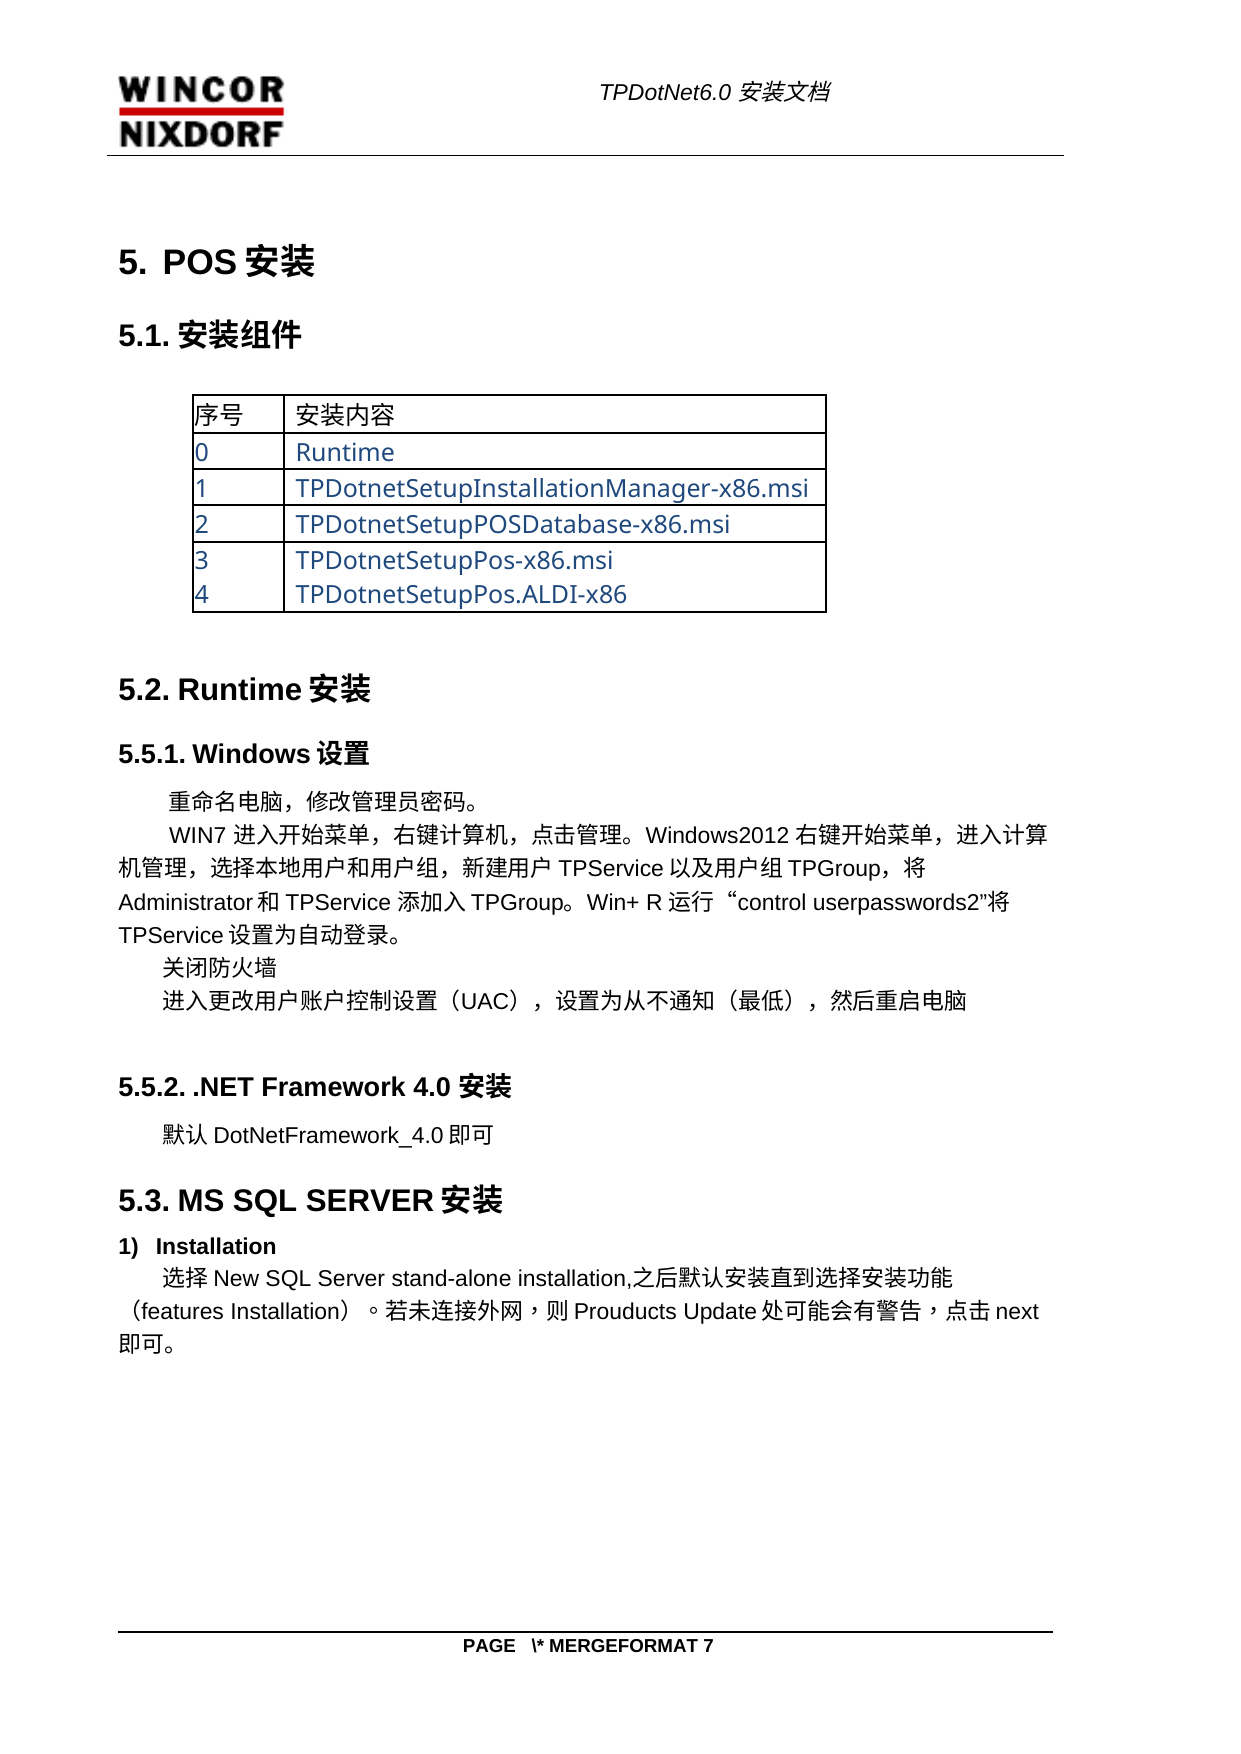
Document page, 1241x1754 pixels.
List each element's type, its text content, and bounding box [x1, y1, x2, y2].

text 关闭防火墙 [118, 950, 1053, 983]
table_cell 1 [194, 470, 283, 504]
table_cell 2 [194, 506, 283, 541]
text 重命名电脑，修改管理员密码。 [156, 784, 1053, 817]
table_cell TPDotnetSetupPos.ALDI-x86 [285, 577, 825, 611]
subtitle 安装组件 [118, 310, 1053, 355]
table_cell 0 [194, 434, 283, 468]
table_header 安装内容 [285, 396, 825, 432]
text 默认DotNetFramework_4.0即可 [118, 1117, 1053, 1150]
table_header 序号 [194, 396, 283, 432]
table_cell 4 [194, 577, 283, 611]
table_cell Runtime [285, 434, 825, 468]
subtitle Windows设置 [118, 734, 1053, 771]
text 进入更改用户账户控制设置（UAC），设置为从不通知（最低），然后重启电脑 [118, 983, 1053, 1016]
picture [118, 73, 288, 155]
text WIN7 进入开始菜单，右键计算机，点击管理。Windows2012 右键开始菜单，进入计算机管理，选择本地用户和用户组，新建用户TPService以及用户组TPGroup，将Administrator和TPService 添加入TPGroup。Win+ R 运行“control userpasswords2”将TPService设置为自动登录。 [118, 817, 1053, 950]
table_cell TPDotnetSetupPos-x86.msi [285, 543, 825, 577]
text 选择New SQL Server stand-alone installation,之后默认安装直到选择安装功能（features Installation）。若未连接外网，则Prouducts Update处可能会有警告，点击next即可。 [118, 1259, 1053, 1359]
subtitle .NET Framework 4.0 安装 [118, 1068, 1053, 1104]
subtitle Runtime安装 [118, 664, 1053, 709]
table_cell TPDotnetSetupPOSDatabase-x86.msi [285, 506, 825, 541]
subtitle MS SQL SERVER安装 [118, 1175, 1053, 1221]
subtitle POS安装 [118, 233, 1053, 285]
list Installation [118, 1233, 1053, 1259]
table_cell 3 [194, 543, 283, 577]
table_cell TPDotnetSetupInstallationManager-x86.msi [285, 470, 825, 504]
